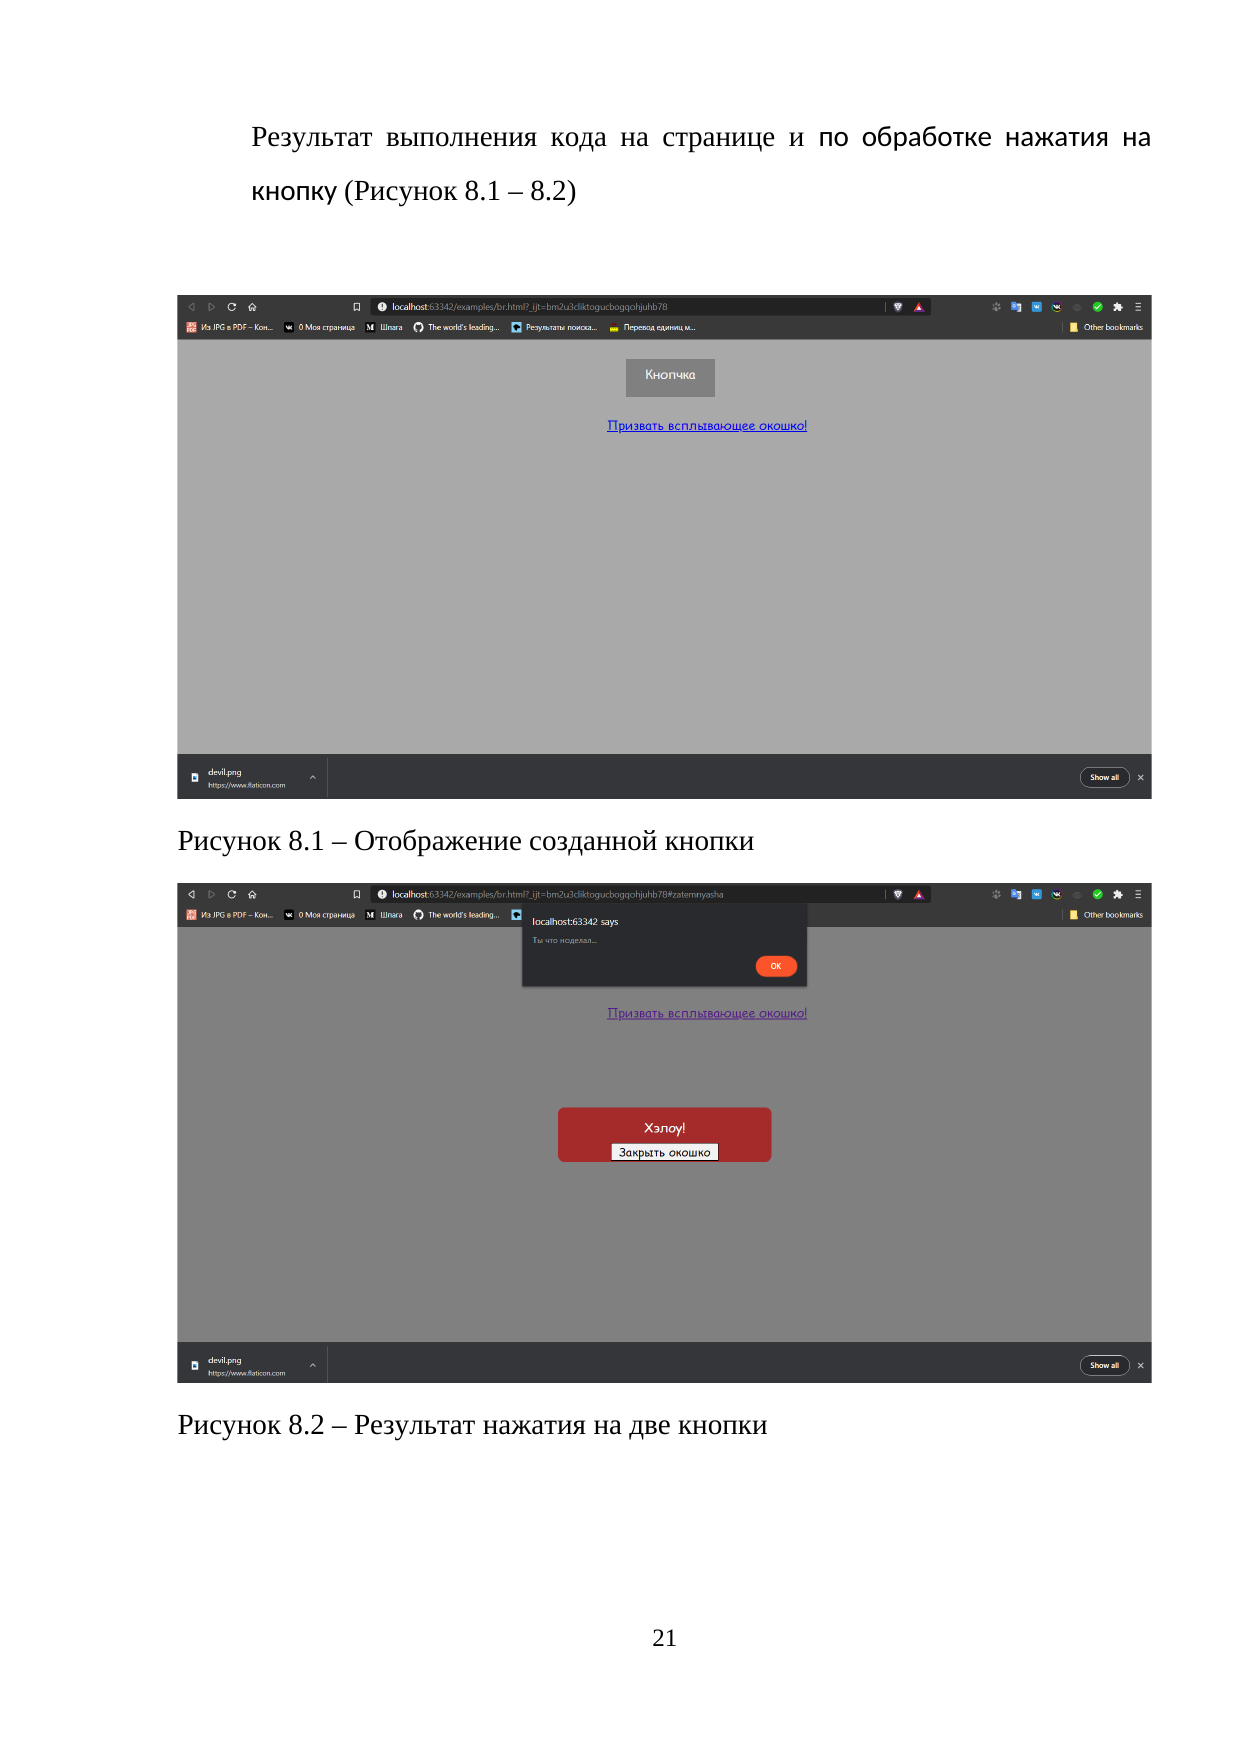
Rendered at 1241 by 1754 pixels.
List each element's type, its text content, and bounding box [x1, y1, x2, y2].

text </html>Результат выполнения кода на странице и по обработке нажатия на кнопку (Рисунок 8.1 – 8.2) [251, 118, 1152, 207]
picture [177, 883, 1152, 1383]
text Рисунок 8.2 – Результат нажатия на две кнопки [177, 1407, 1152, 1441]
picture [177, 295, 1152, 799]
text Рисунок 8.1 – Отображение созданной кнопки [177, 823, 1152, 857]
